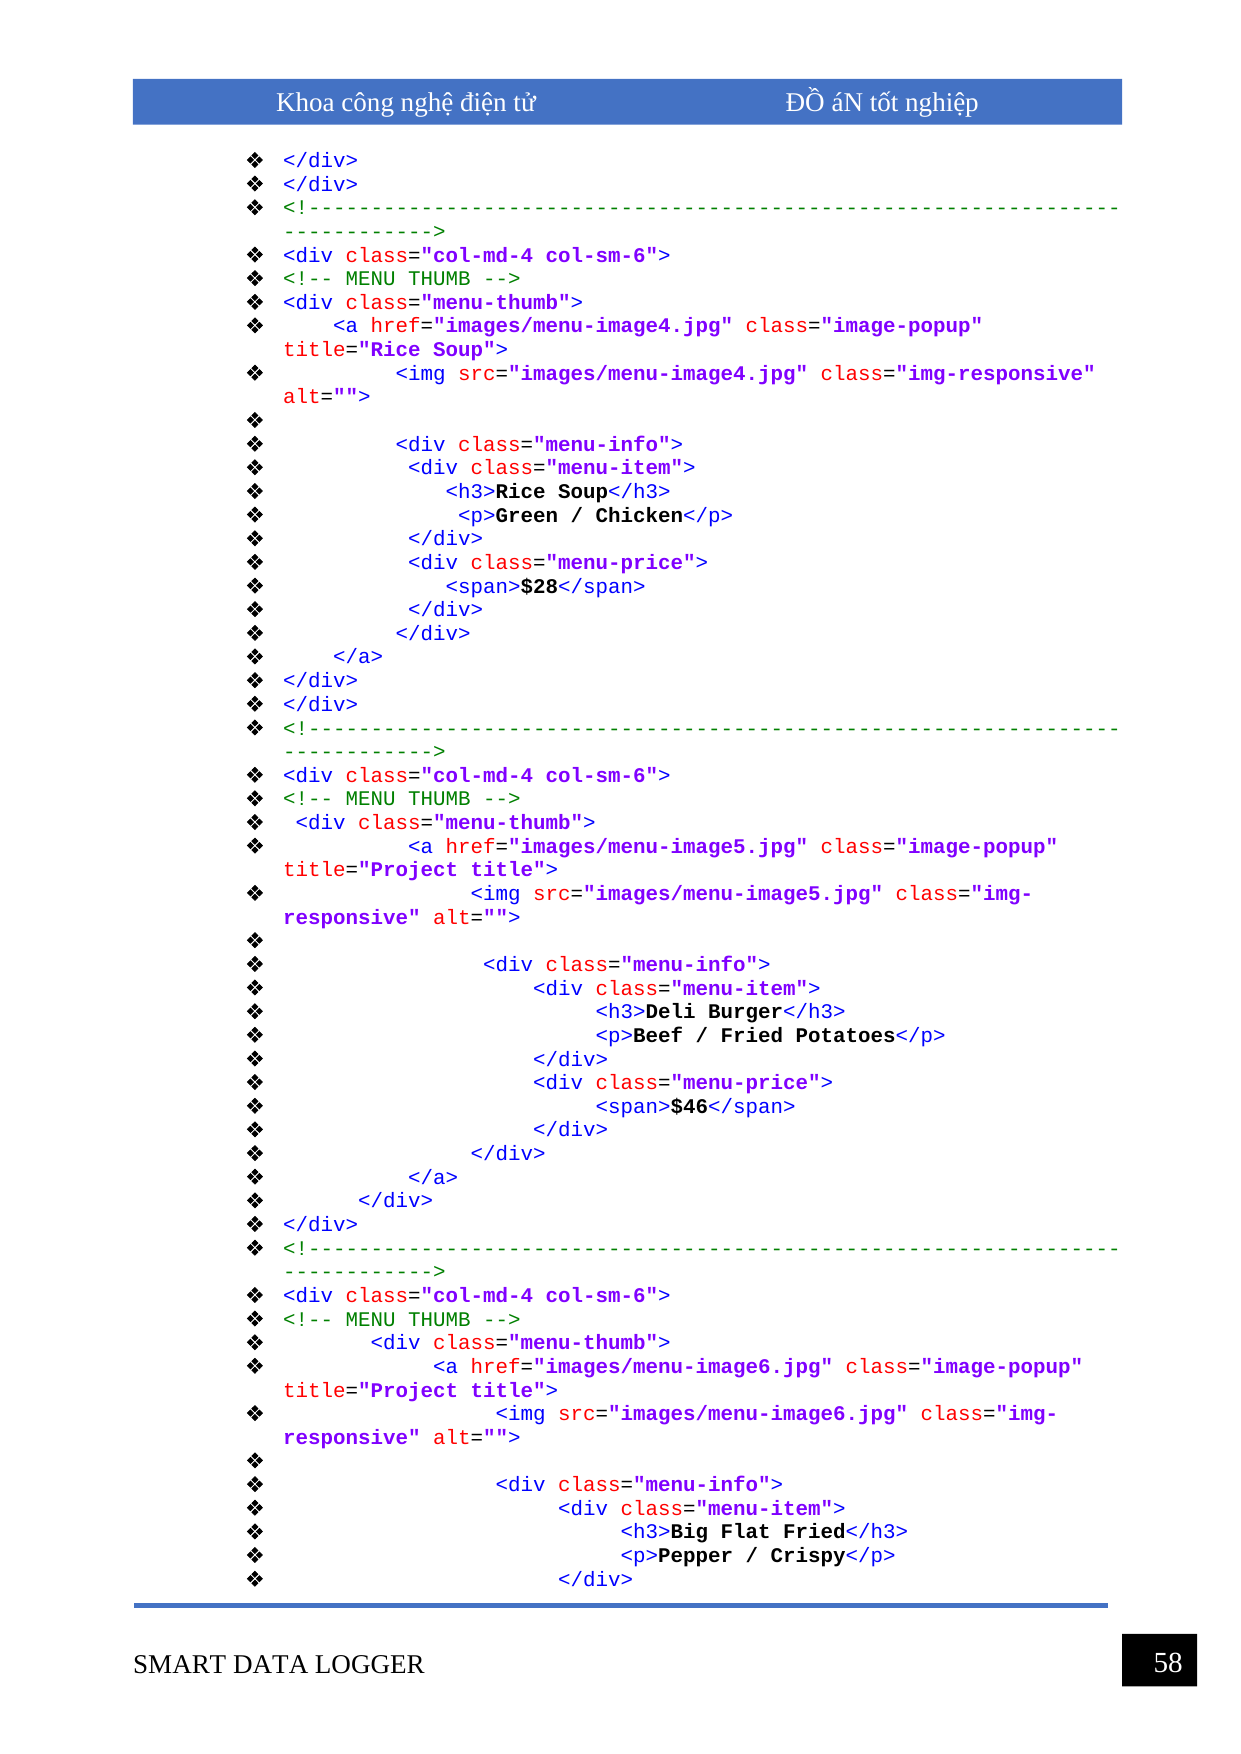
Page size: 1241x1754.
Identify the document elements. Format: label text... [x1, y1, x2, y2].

list <div class="menu-price"> [245, 552, 1122, 576]
list <!-- MENU THUMB --> [245, 268, 1122, 292]
list <p>Beef / Fried Potatoes</p> [245, 1025, 1122, 1048]
list </div> [245, 670, 1122, 694]
list </div> [245, 528, 1122, 552]
list <!-- MENU THUMB --> [245, 788, 1122, 812]
list <div class="menu-thumb"> [245, 292, 1122, 316]
list </div> [245, 174, 1122, 197]
list <a href="images/menu-image6.jpg" class="image-popup" title="Project title"> [245, 1356, 1122, 1403]
list <div class="menu-price"> [245, 1072, 1122, 1096]
list <img src="images/menu-image6.jpg" class="img-responsive" alt=""> [245, 1403, 1122, 1451]
list </div> [245, 1119, 1122, 1143]
list </div> [245, 1569, 1122, 1592]
list <a href="images/menu-image4.jpg" class="image-popup" title="Rice Soup"> [245, 316, 1122, 363]
list <h3>Big Flat Fried</h3> [245, 1521, 1122, 1545]
list <div class="menu-info"> [245, 954, 1122, 978]
list <h3>Deli Burger</h3> [245, 1001, 1122, 1025]
list <!-- MENU THUMB --> [245, 1309, 1122, 1332]
list </div> [245, 1214, 1122, 1238]
list <span>$28</span> [245, 576, 1122, 599]
list <div class="menu-thumb"> [245, 1332, 1122, 1356]
list <p>Pepper / Crispy</p> [245, 1545, 1122, 1569]
list <img src="images/menu-image5.jpg" class="img-responsive" alt=""> [245, 883, 1122, 930]
list <!-----------------------------------------------------------------------------> [245, 1238, 1122, 1285]
list <img src="images/menu-image4.jpg" class="img-responsive" alt=""> [245, 363, 1122, 410]
list </div> [245, 150, 1122, 174]
list <p>Green / Chicken</p> [245, 505, 1122, 528]
list </a> [245, 1167, 1122, 1190]
list <div class="col-md-4 col-sm-6"> [245, 1285, 1122, 1309]
list </div> [245, 1190, 1122, 1214]
list </div> [245, 1143, 1122, 1167]
list <div class="menu-item"> [245, 978, 1122, 1001]
list </div> [245, 623, 1122, 647]
list <div class="menu-item"> [245, 1498, 1122, 1521]
list </div> [245, 599, 1122, 623]
list <a href="images/menu-image5.jpg" class="image-popup" title="Project title"> [245, 836, 1122, 883]
list <h3>Rice Soup</h3> [245, 481, 1122, 505]
list <div class="menu-info"> [245, 1474, 1122, 1498]
list <div class="menu-item"> [245, 457, 1122, 481]
list <div class="col-md-4 col-sm-6"> [245, 765, 1122, 788]
list <div class="col-md-4 col-sm-6"> [245, 244, 1122, 268]
list </div> [245, 694, 1122, 717]
list <div class="menu-info"> [245, 434, 1122, 457]
list <!-----------------------------------------------------------------------------> [245, 197, 1122, 244]
list <span>$46</span> [245, 1096, 1122, 1119]
list <div class="menu-thumb"> [245, 812, 1122, 836]
list <!-----------------------------------------------------------------------------> [245, 717, 1122, 765]
list </a> [245, 647, 1122, 670]
list </div> [245, 1048, 1122, 1072]
